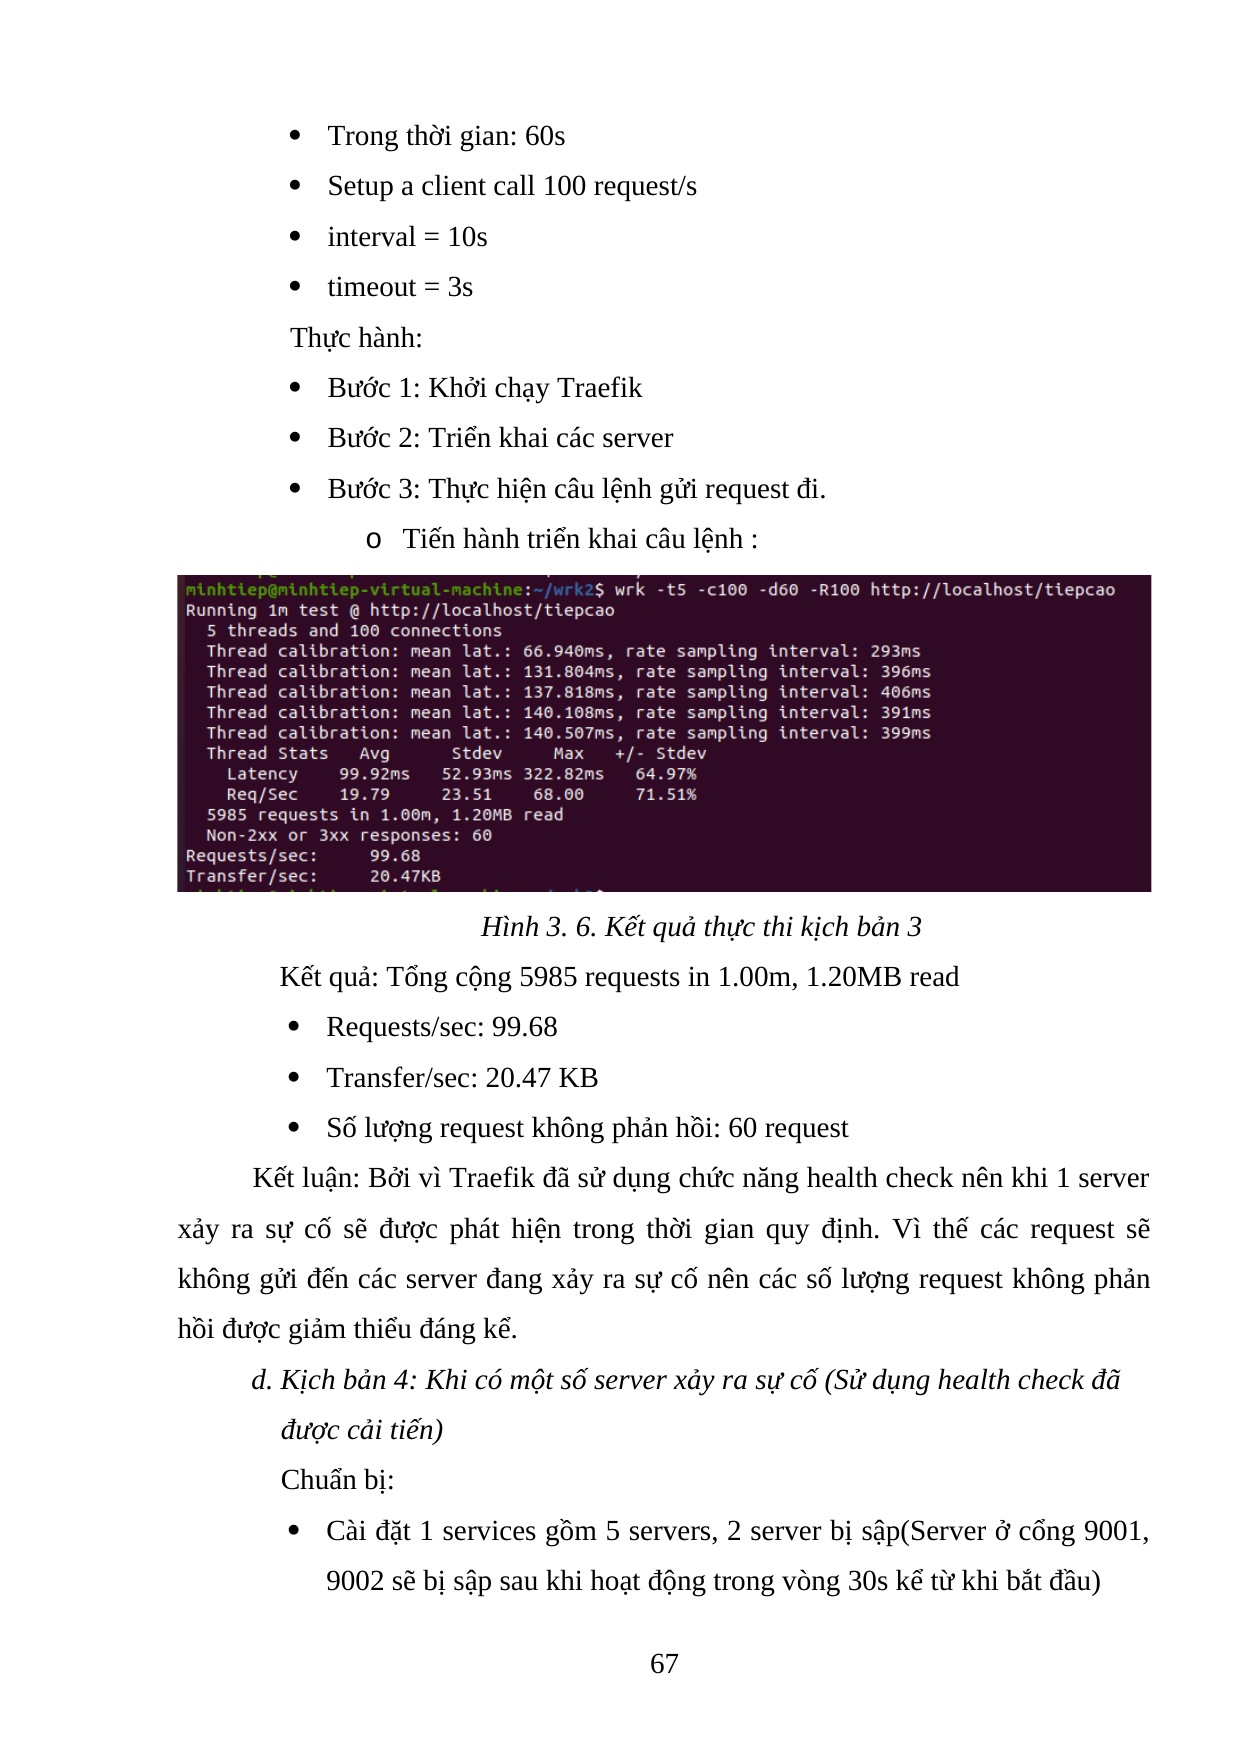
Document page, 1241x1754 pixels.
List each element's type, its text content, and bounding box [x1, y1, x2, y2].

text Chuẩn bị: [206, 1462, 1152, 1496]
list Trong thời gian: 60s [290, 118, 1152, 152]
list Bước 1: Khởi chạy Traefik [290, 370, 1152, 404]
list timeout = 3s [290, 269, 1152, 303]
list Transfer/sec: 20.47 KB [288, 1060, 1152, 1093]
list Bước 3: Thực hiện câu lệnh gửi request đi. [290, 471, 1152, 504]
picture [177, 575, 1152, 892]
list Setup a client call 100 request/s [290, 168, 1152, 202]
list Tiến hành triển khai câu lệnh : [365, 521, 1152, 557]
list interval = 10s [290, 219, 1152, 253]
list Requests/sec: 99.68 [288, 1009, 1152, 1043]
text Kết luận: Bởi vì Traefik đã sử dụng chức năng health check nên khi 1 server xảy ra sự cố sẽ được phát hiện trong thời gian quy định. Vì thế các request sẽ không gửi đến các server đang xảy ra sự cố nên các số lượng request không phản hồi được giảm thiểu đáng kể. [177, 1161, 1152, 1345]
list Số lượng request không phản hồi: 60 request [288, 1110, 1152, 1144]
subtitle d. Kịch bản 4: Khi có một số server xảy ra sự cố (Sử dụng health check đã được cải tiến) [251, 1362, 1152, 1446]
text Kết quả: Tổng cộng 5985 requests in 1.00m, 1.20MB read [177, 959, 1152, 992]
list Bước 2: Triển khai các server [290, 421, 1152, 454]
list Cài đặt 1 services gồm 5 servers, 2 server bị sập(Server ở cổng 9001, 9002 sẽ bị sập sau khi hoạt động trong vòng 30s kể từ khi bắt đầu) [288, 1513, 1152, 1597]
text Thực hành: [215, 320, 1152, 353]
